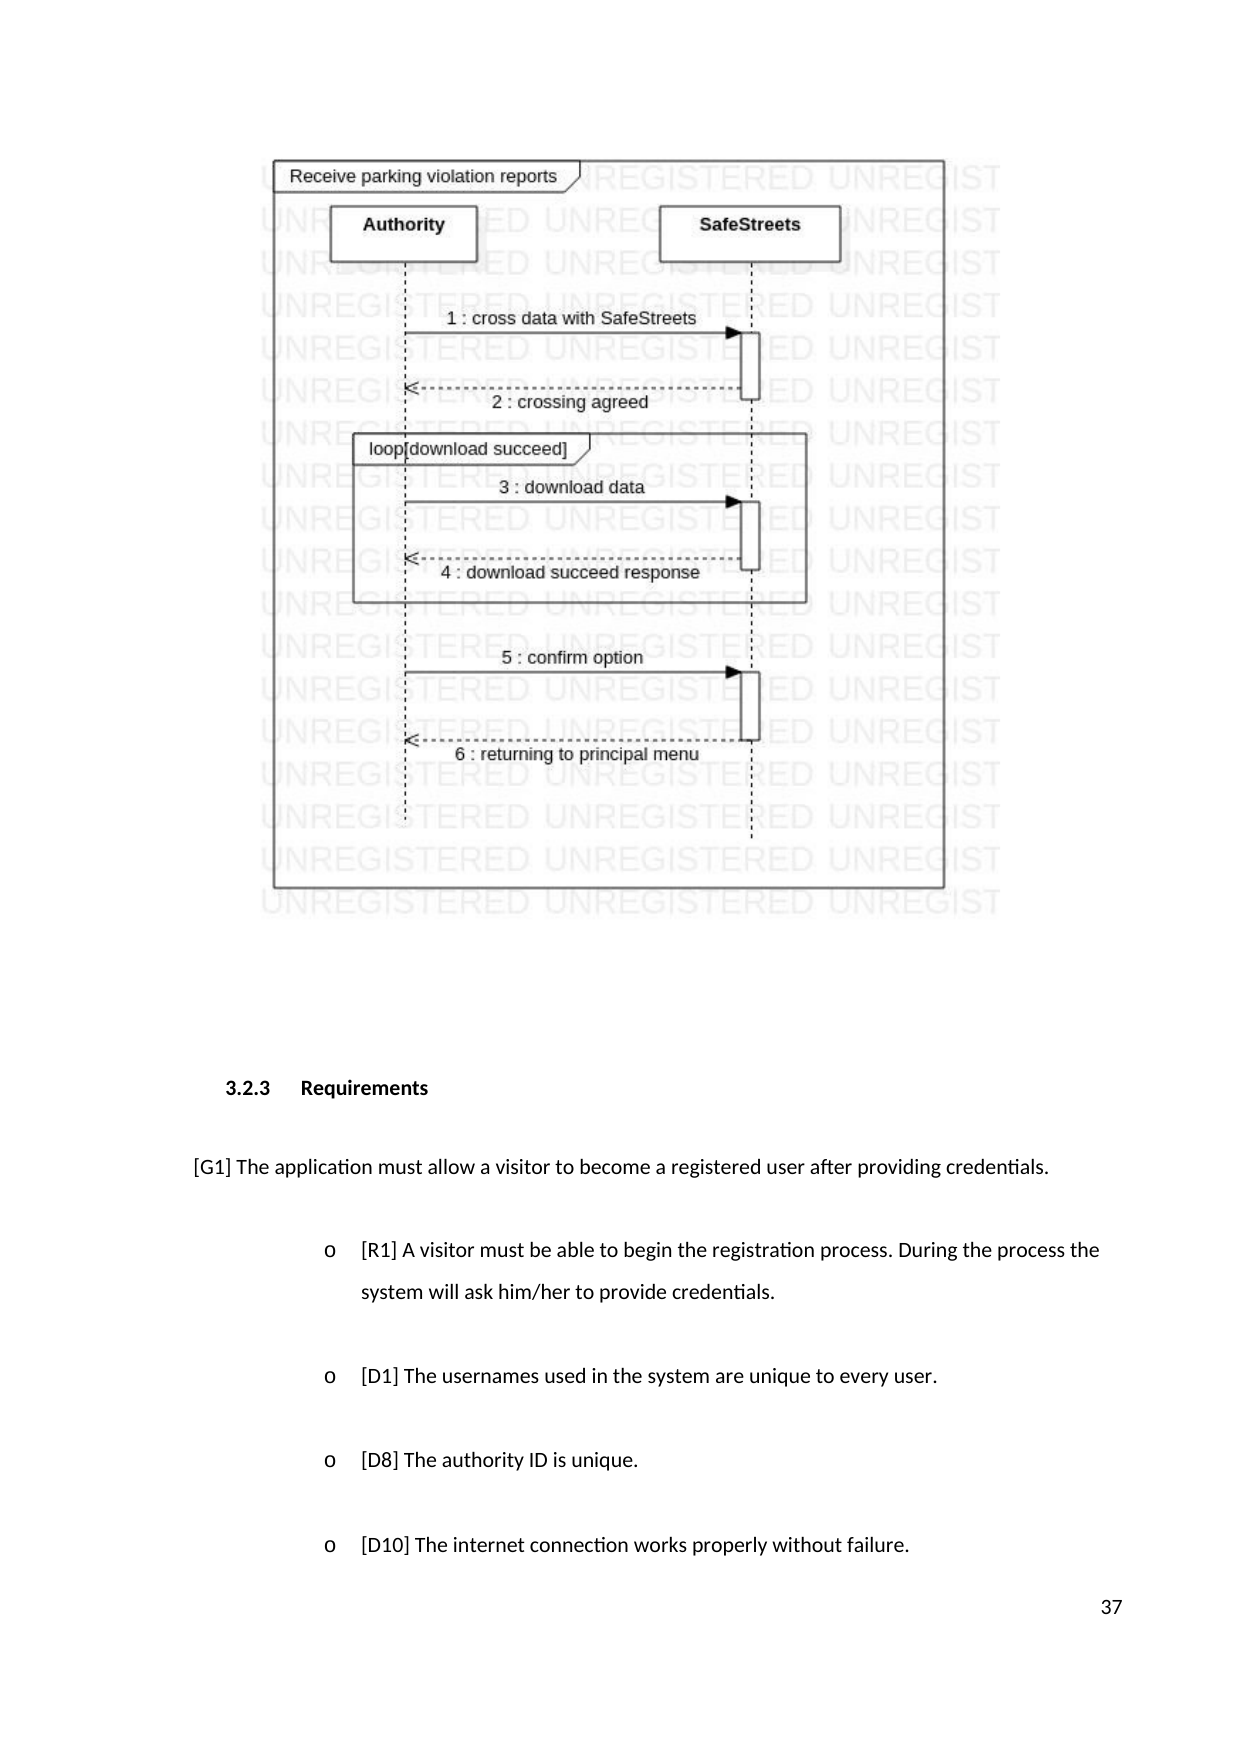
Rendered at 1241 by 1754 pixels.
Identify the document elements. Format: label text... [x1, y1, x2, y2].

list [D1] The usernames used in the system are unique to every user. [323, 1362, 1123, 1390]
list [D10] The internet connection works properly without failure. [323, 1532, 1123, 1559]
list [D8] The authority ID is unique. [323, 1447, 1123, 1474]
picture [260, 147, 1001, 945]
list [R1] A visitor must be able to begin the registration process. During the process the system will ask him/her to provide credentials. [323, 1237, 1123, 1304]
text [G1] The application must allow a visitor to become a registered user after providing credentials. [193, 1153, 1123, 1180]
subtitle 3.2.3 Requirements [118, 1074, 1122, 1100]
